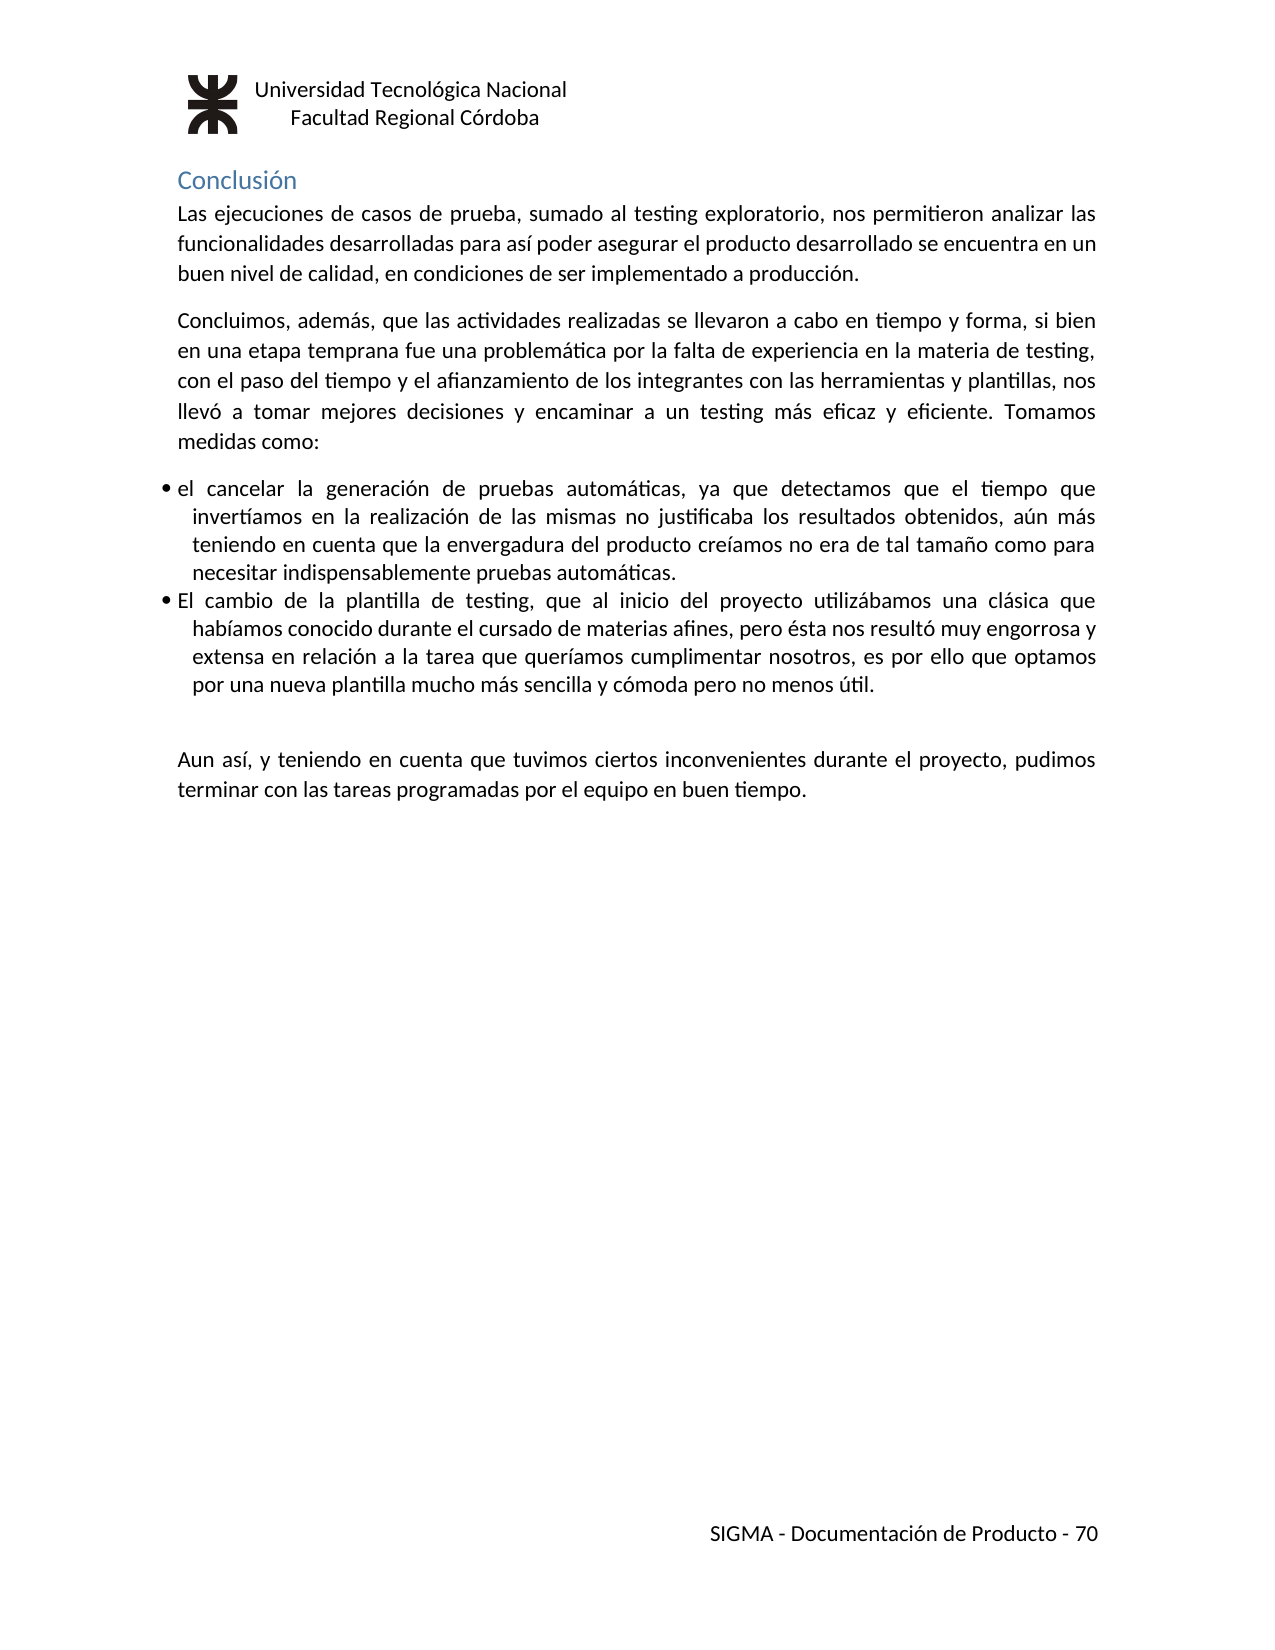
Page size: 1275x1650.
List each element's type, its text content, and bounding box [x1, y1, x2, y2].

list el cancelar la generación de pruebas automáticas, ya que detectamos que el tiempo que invertíamos en la realización de las mismas no justificaba los resultados obtenidos, aún más teniendo en cuenta que la envergadura del producto creíamos no era de tal tamaño como para necesitar indispensablemente pruebas automáticas. [162, 474, 1098, 586]
text Las ejecuciones de casos de prueba, sumado al testing exploratorio, nos permitieron analizar las funcionalidades desarrolladas para así poder asegurar el producto desarrollado se encuentra en un buen nivel de calidad, en condiciones de ser implementado a producción. [177, 199, 1098, 287]
text Aun así, y teniendo en cuenta que tuvimos ciertos inconvenientes durante el proyecto, pudimos terminar con las tareas programadas por el equipo en buen tiempo. [177, 745, 1098, 803]
picture [188, 75, 238, 134]
list El cambio de la plantilla de testing, que al inicio del proyecto utilizábamos una clásica que habíamos conocido durante el cursado de materias afines, pero ésta nos resultó muy engorrosa y extensa en relación a la tarea que queríamos cumplimentar nosotros, es por ello que optamos por una nueva plantilla mucho más sencilla y cómoda pero no menos útil. [162, 586, 1098, 698]
subtitle Conclusión [177, 163, 1098, 196]
text Concluimos, además, que las actividades realizadas se llevaron a cabo en tiempo y forma, si bien en una etapa temprana fue una problemática por la falta de experiencia en la materia de testing, con el paso del tiempo y el afianzamiento de los integrantes con las herramientas y plantillas, nos llevó a tomar mejores decisiones y encaminar a un testing más eficaz y eficiente. Tomamos medidas como: [177, 306, 1098, 455]
